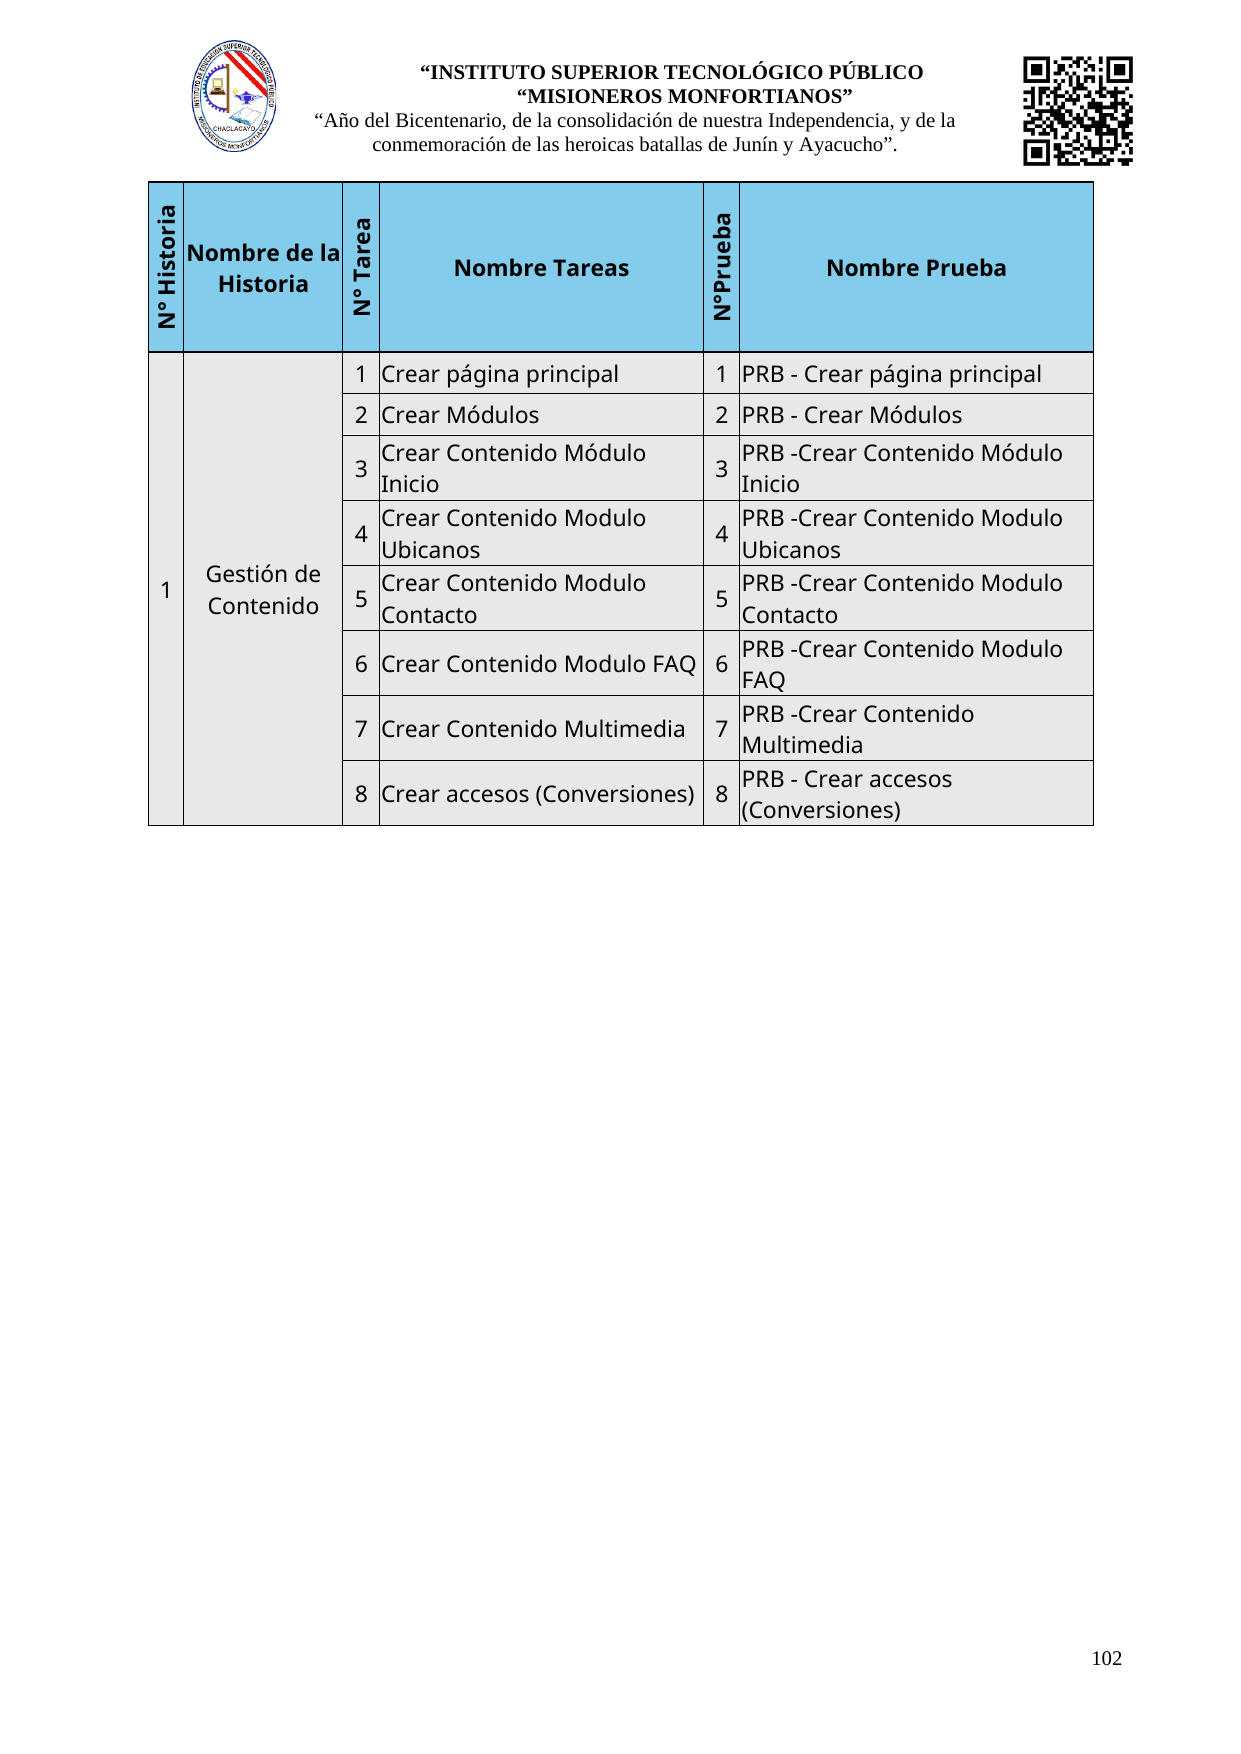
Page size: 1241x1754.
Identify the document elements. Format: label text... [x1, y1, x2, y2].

table_cell Crear accesos (Conversiones) [380, 761, 703, 825]
table_cell PRB -Crear Contenido Modulo FAQ [740, 631, 1093, 695]
table_cell 1 [343, 353, 379, 393]
table_cell 6 [343, 631, 379, 695]
table_cell 7 [343, 696, 379, 760]
table_cell PRB -Crear Contenido Multimedia [740, 696, 1093, 760]
picture [1018, 51, 1137, 170]
table_cell 1 [704, 353, 739, 393]
table_cell PRB -Crear Contenido Modulo Ubicanos [740, 501, 1093, 565]
table_cell Crear Contenido Módulo Inicio [380, 436, 703, 500]
table_cell 3 [704, 436, 739, 500]
table_cell 8 [343, 761, 379, 825]
table_cell Gestión de Contenido [184, 353, 342, 825]
table_cell Crear Módulos [380, 394, 703, 434]
table_cell 1 [149, 353, 183, 825]
table_cell 4 [704, 501, 739, 565]
table_cell 5 [704, 566, 739, 630]
table_cell Crear Contenido Multimedia [380, 696, 703, 760]
table_cell PRB -Crear Contenido Módulo Inicio [740, 436, 1093, 500]
table_cell PRB - Crear Módulos [740, 394, 1093, 434]
table_cell 7 [704, 696, 739, 760]
picture [191, 40, 277, 152]
table_header N° Historia [149, 183, 183, 351]
table_cell Crear Contenido Modulo Ubicanos [380, 501, 703, 565]
table_cell 4 [343, 501, 379, 565]
table_cell PRB - Crear página principal [740, 353, 1093, 393]
table_cell 6 [704, 631, 739, 695]
table_cell 8 [704, 761, 739, 825]
table_cell 2 [343, 394, 379, 434]
table_cell Crear página principal [380, 353, 703, 393]
table_header Nombre de la Historia [184, 183, 342, 351]
table_header N°Prueba [704, 183, 739, 351]
table_header Nombre Tareas [380, 183, 703, 351]
table_header Nombre Prueba [740, 183, 1093, 351]
table_cell 5 [343, 566, 379, 630]
table_cell 3 [343, 436, 379, 500]
table_cell PRB - Crear accesos (Conversiones) [740, 761, 1093, 825]
table_cell Crear Contenido Modulo FAQ [380, 631, 703, 695]
table_cell Crear Contenido Modulo Contacto [380, 566, 703, 630]
table_header N° Tarea [343, 183, 379, 351]
table_cell PRB -Crear Contenido Modulo Contacto [740, 566, 1093, 630]
table_cell 2 [704, 394, 739, 434]
